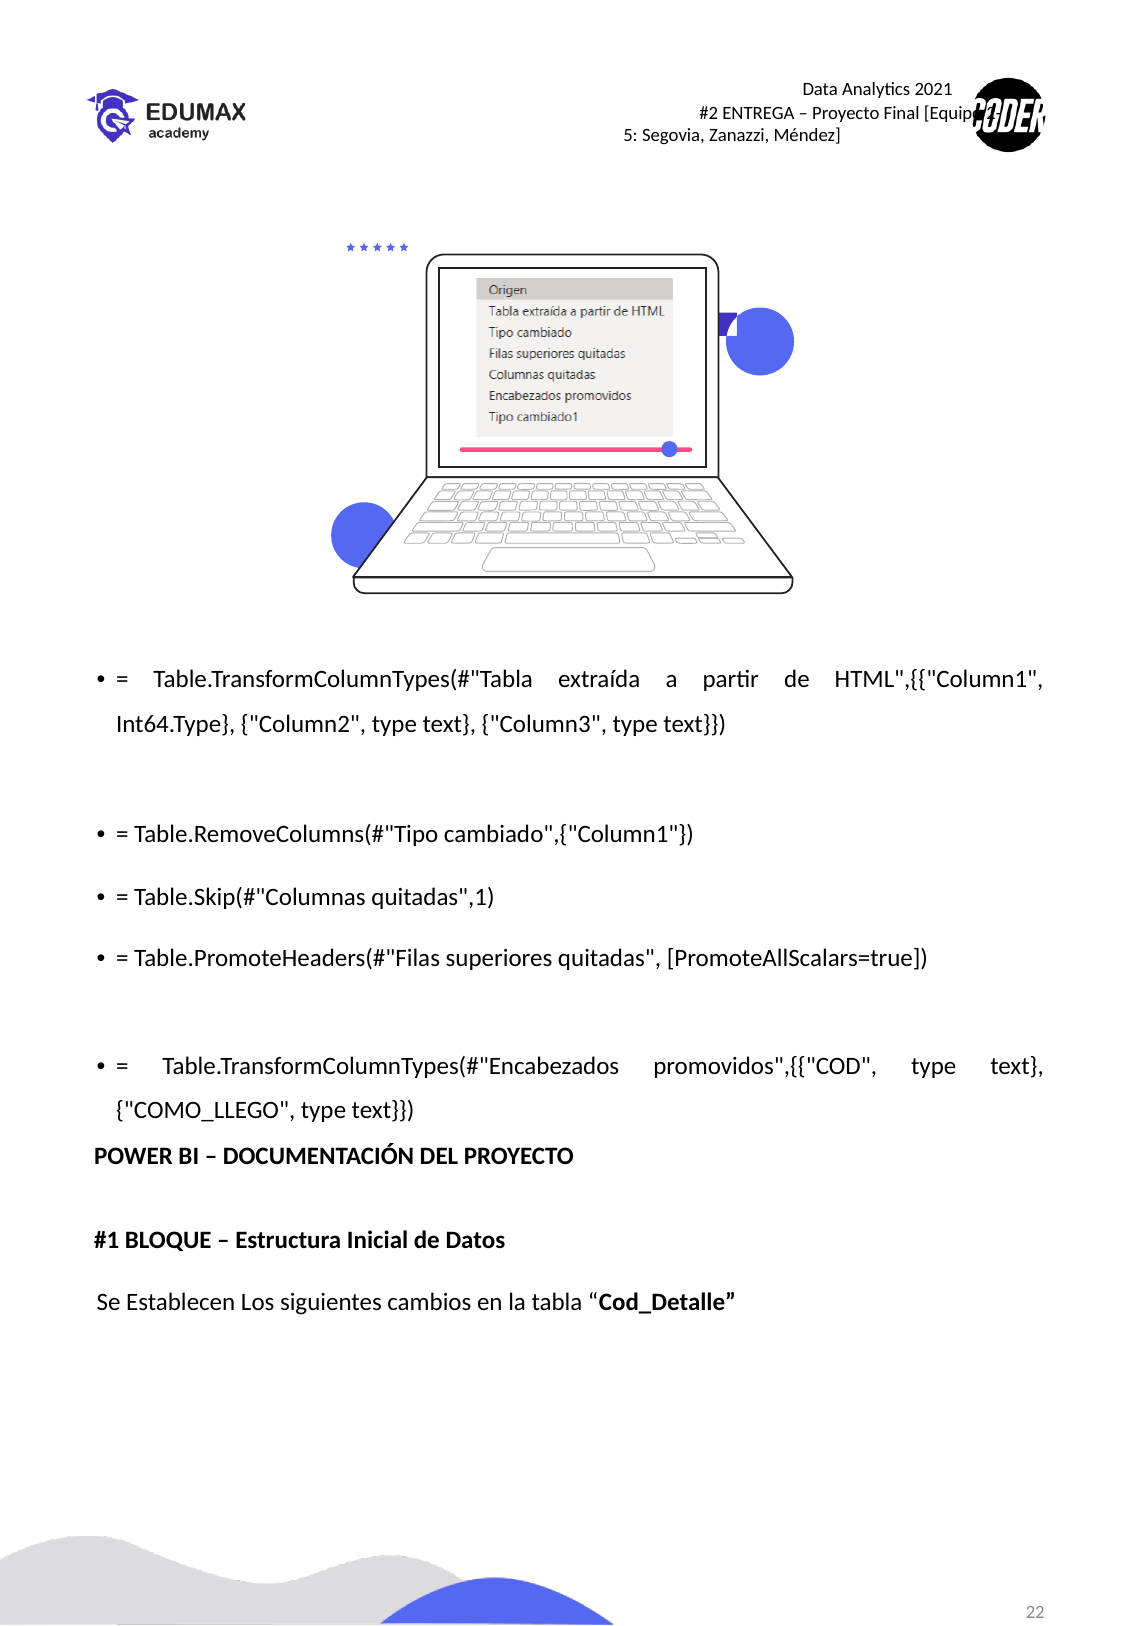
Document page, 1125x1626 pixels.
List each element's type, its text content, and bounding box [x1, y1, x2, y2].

list = Table.TransformColumnTypes(#"Tabla extraída a partir de HTML",{{"Column1", Int64.Type}, {"Column2", type text}, {"Column3", type text}}) [96, 663, 1044, 739]
subtitle #1 BLOQUE – Estructura Inicial de Datos [94, 1224, 1032, 1255]
picture [971, 76, 1047, 153]
picture [79, 76, 252, 155]
list = Table.Skip(#"Columnas quitadas",1) [96, 881, 1044, 911]
list = Table.TransformColumnTypes(#"Encabezados promovidos",{{"COD", type text}, {"COMO_LLEGO", type text}}) [96, 1050, 1044, 1125]
picture [476, 277, 673, 437]
text POWER BI – DOCUMENTACIÓN DEL PROYECTO [94, 1140, 1044, 1170]
list = Table.RemoveColumns(#"Tipo cambiado",{"Column1"}) [96, 818, 1044, 848]
list = Table.PromoteHeaders(#"Filas superiores quitadas", [PromoteAllScalars=true]) [96, 942, 1044, 973]
text Se Establecen Los siguientes cambios en la tabla “Cod_Detalle” [96, 1286, 1044, 1316]
picture [0, 1535, 613, 1625]
